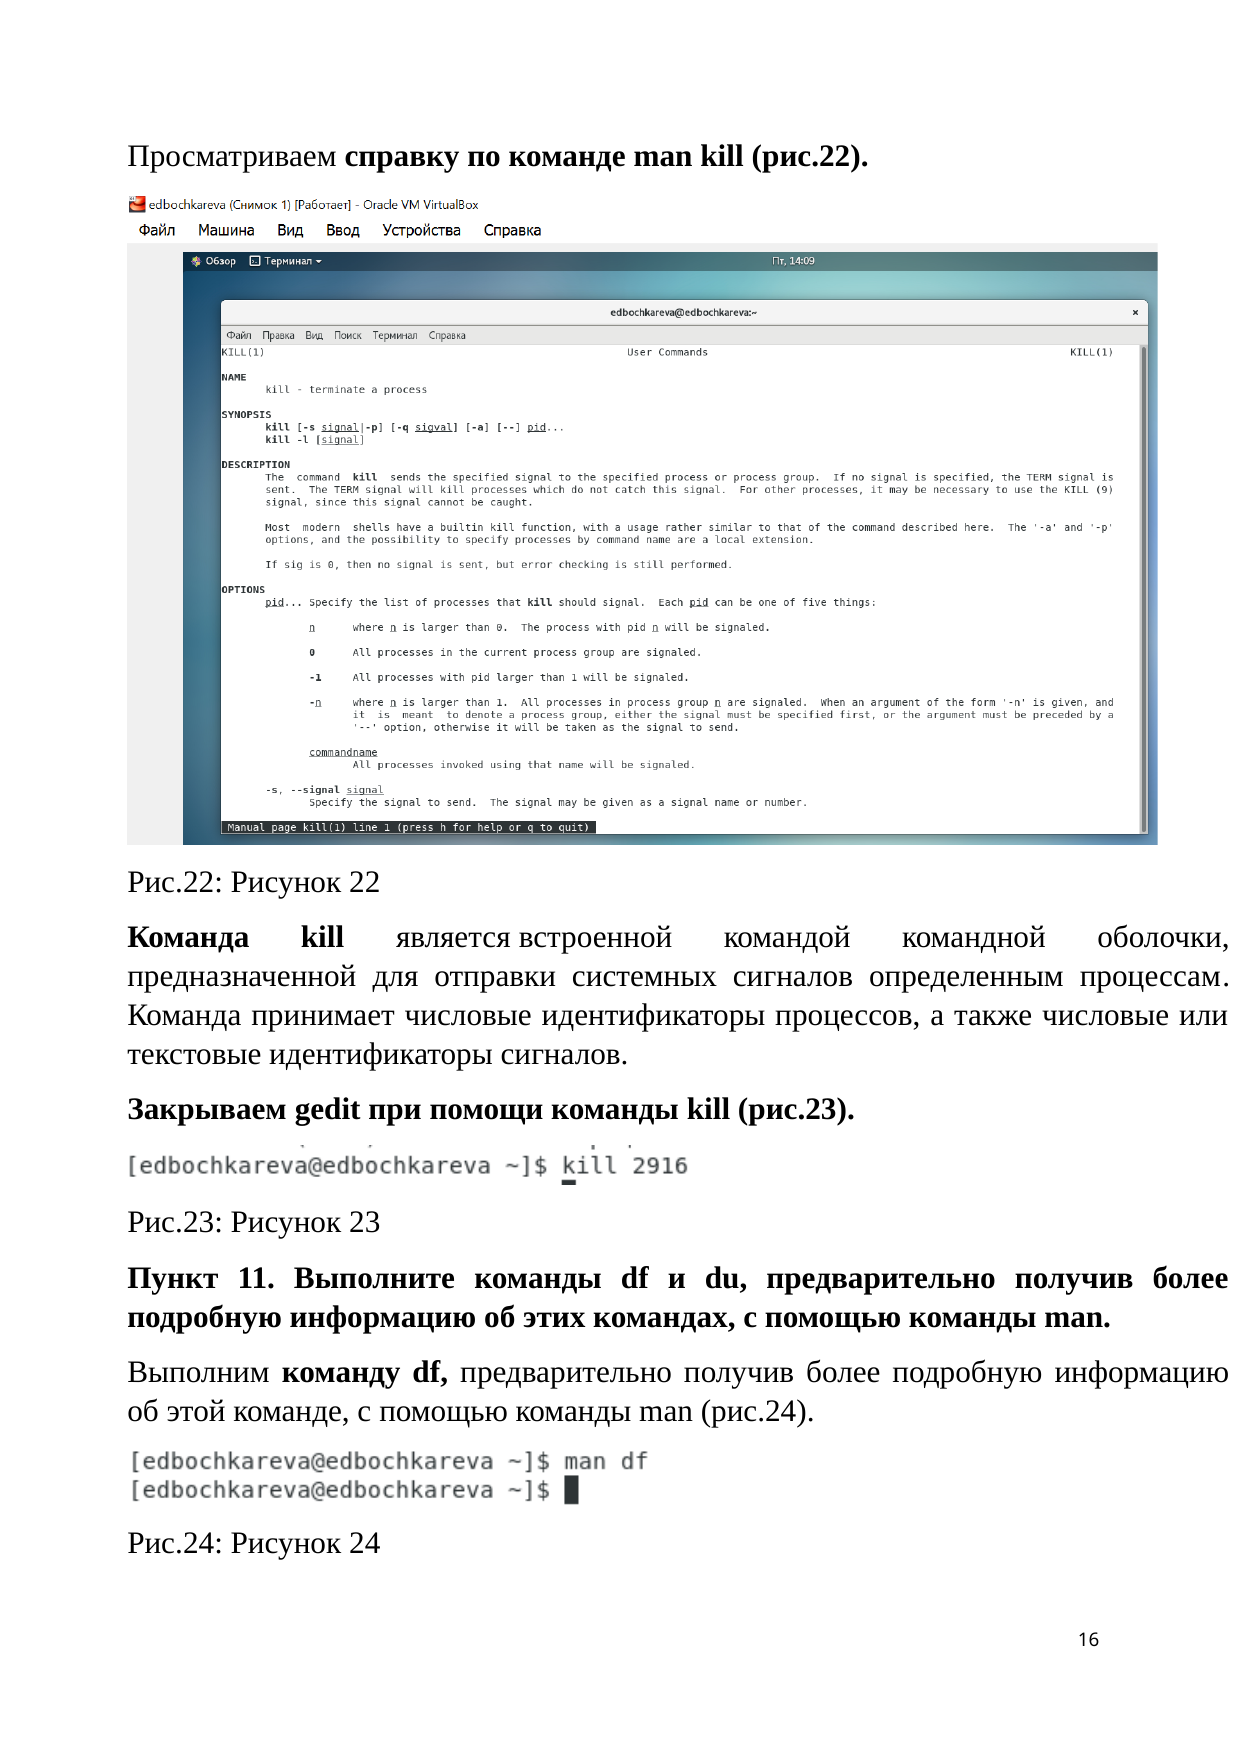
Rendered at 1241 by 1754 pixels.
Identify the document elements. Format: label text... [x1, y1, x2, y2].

picture [127, 192, 1158, 845]
picture [127, 1145, 717, 1185]
text Просматриваем справку по команде man kill (рис.22). [127, 137, 1230, 173]
text Рис.23: Рисунок 23 [127, 1204, 1230, 1240]
text Рис.24: Рисунок 24 [127, 1524, 1230, 1560]
text Команда kill является встроенной командой командной оболочки, предназначенной для отправки системных сигналов определенным процессам. Команда принимает числовые идентификаторы процессов, а также числовые или текстовые идентификаторы сигналов. [127, 919, 1230, 996]
text Рис.22: Рисунок 22 [127, 863, 1230, 899]
text Пункт 11. Выполните команды df и du, предварительно получив более подробную информацию об этих командах, с помощью команды man. [127, 1259, 1230, 1334]
text Закрываем gedit при помощи команды kill (рис.23). [127, 1090, 1230, 1126]
text Выполним команду df, предварительно получив более подробную информацию об этой команде, с помощью команды man (рис.24). [127, 1353, 1230, 1428]
picture [127, 1447, 671, 1506]
text Команда kill является встроенной командой командной оболочки, предназначенной для отправки системных сигналов определенным процессам. Команда принимает числовые идентификаторы процессов, а также числовые или текстовые идентификаторы сигналов. [127, 1032, 1230, 1071]
